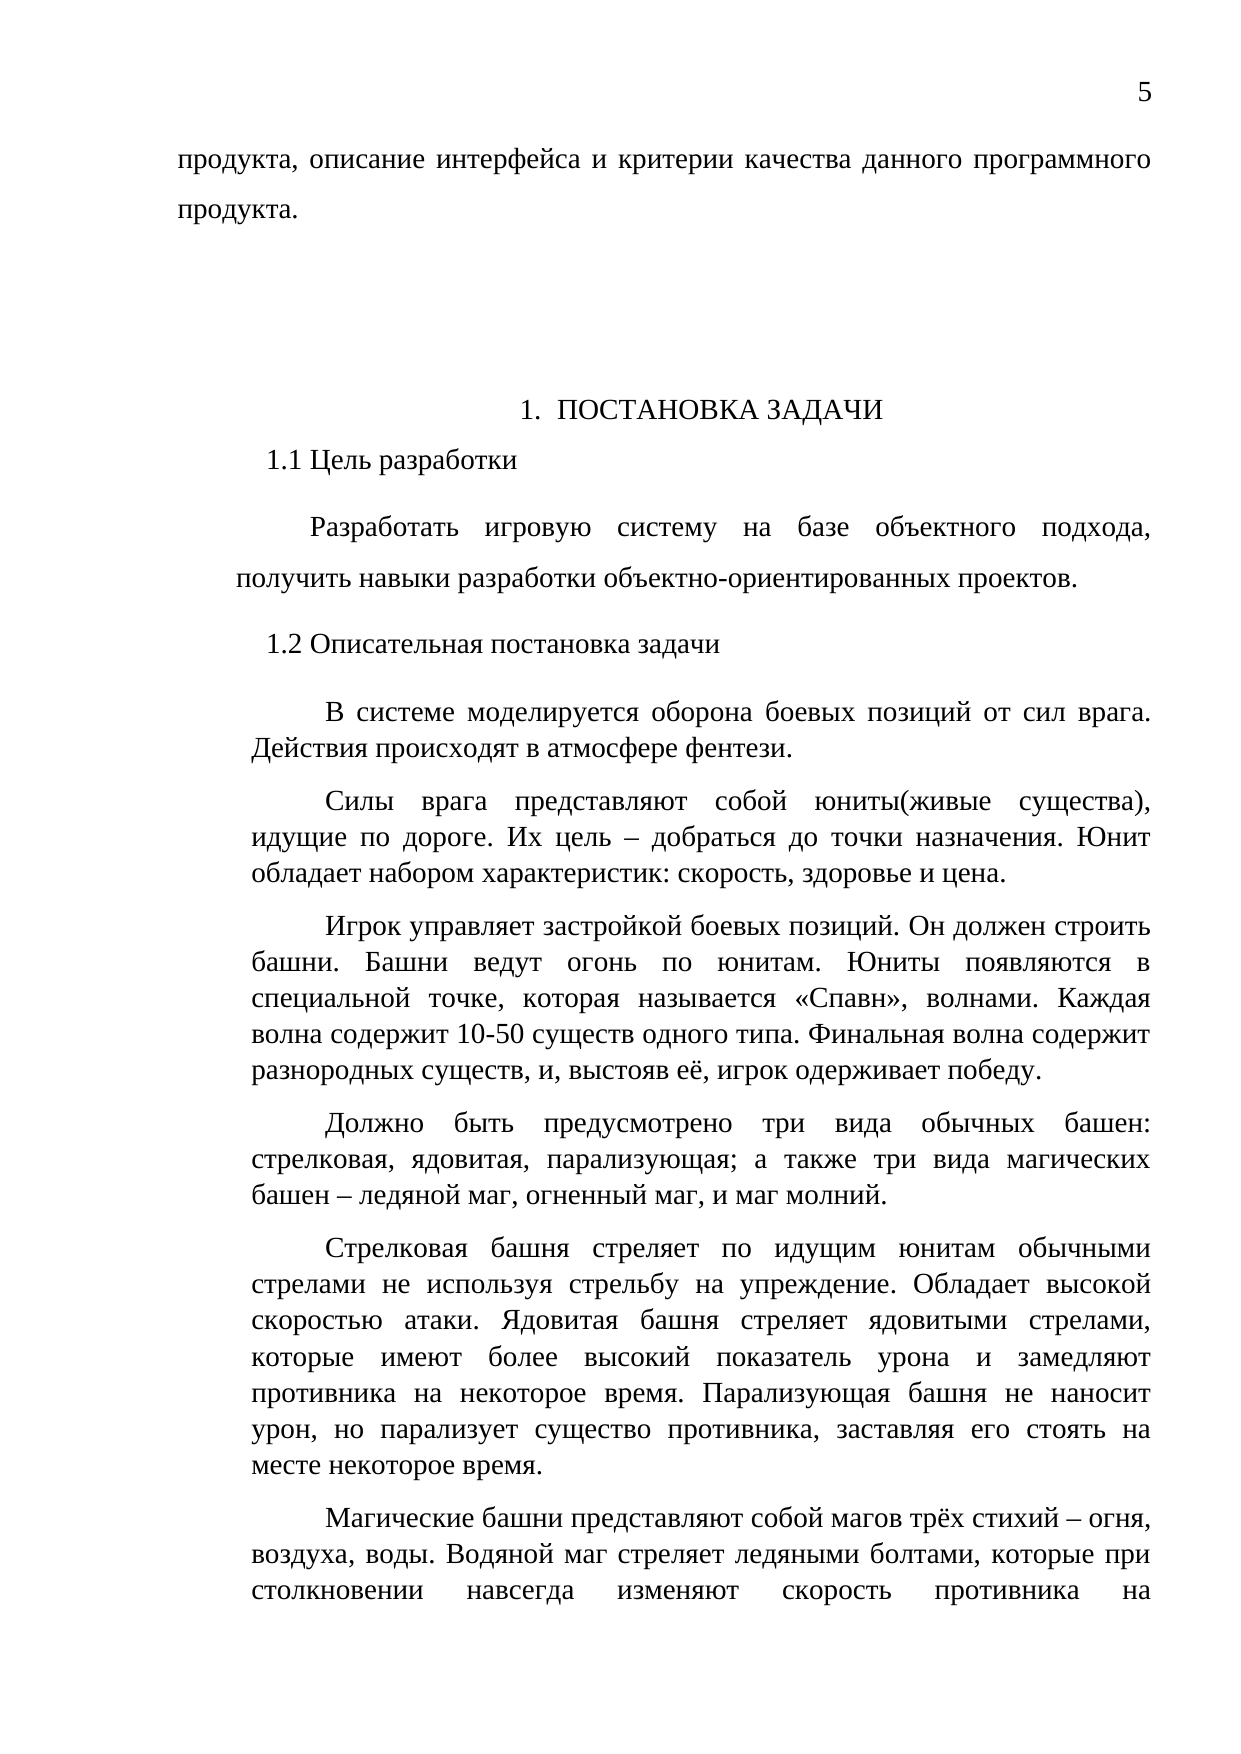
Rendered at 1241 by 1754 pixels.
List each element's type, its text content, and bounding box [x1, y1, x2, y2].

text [251, 1500, 1152, 1606]
text В системе моделируется оборона боевых позиций от сил врага. Действия происходят в атмосфере фентези. [251, 694, 1152, 763]
list Цель разработки [266, 442, 1152, 476]
text Должно быть предусмотрено три вида обычных башен: стрелковая, ядовитая, парализующая; а также три вида магических башен – ледяной маг, огненный маг, и маг молний. [251, 1105, 1152, 1211]
list ПОСТАНОВКА ЗАДАЧИ [251, 392, 1152, 426]
text Силы врага представляют собой юниты(живые существа), идущие по дороге. Их цель – добраться до точки назначения. Юнит обладает набором характеристик: скорость, здоровье и цена. [251, 783, 1152, 888]
text Игрок управляет застройкой боевых позиций. Он должен строить башни. Башни ведут огонь по юнитам. Юниты появляются в специальной точке, которая называется «Спавн», волнами. Каждая волна содержит 10-50 существ одного типа. Финальная волна содержит разнородных существ, и, выстояв её, игрок одерживает победу. [251, 908, 1152, 1086]
text Разработать игровую систему на базе объектного подхода, получить навыки разработки объектно-ориентированных проектов. [236, 509, 1152, 593]
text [177, 141, 1152, 225]
list Описательная постановка задачи [266, 627, 1152, 660]
text Стрелковая башня стреляет по идущим юнитам обычными стрелами не используя стрельбу на упреждение. Обладает высокой скоростью атаки. Ядовитая башня стреляет ядовитыми стрелами, которые имеют более высокий показатель урона и замедляют противника на некоторое время. Парализующая башня не наносит урон, но парализует существо противника, заставляя его стоять на месте некоторое время. [251, 1230, 1152, 1481]
